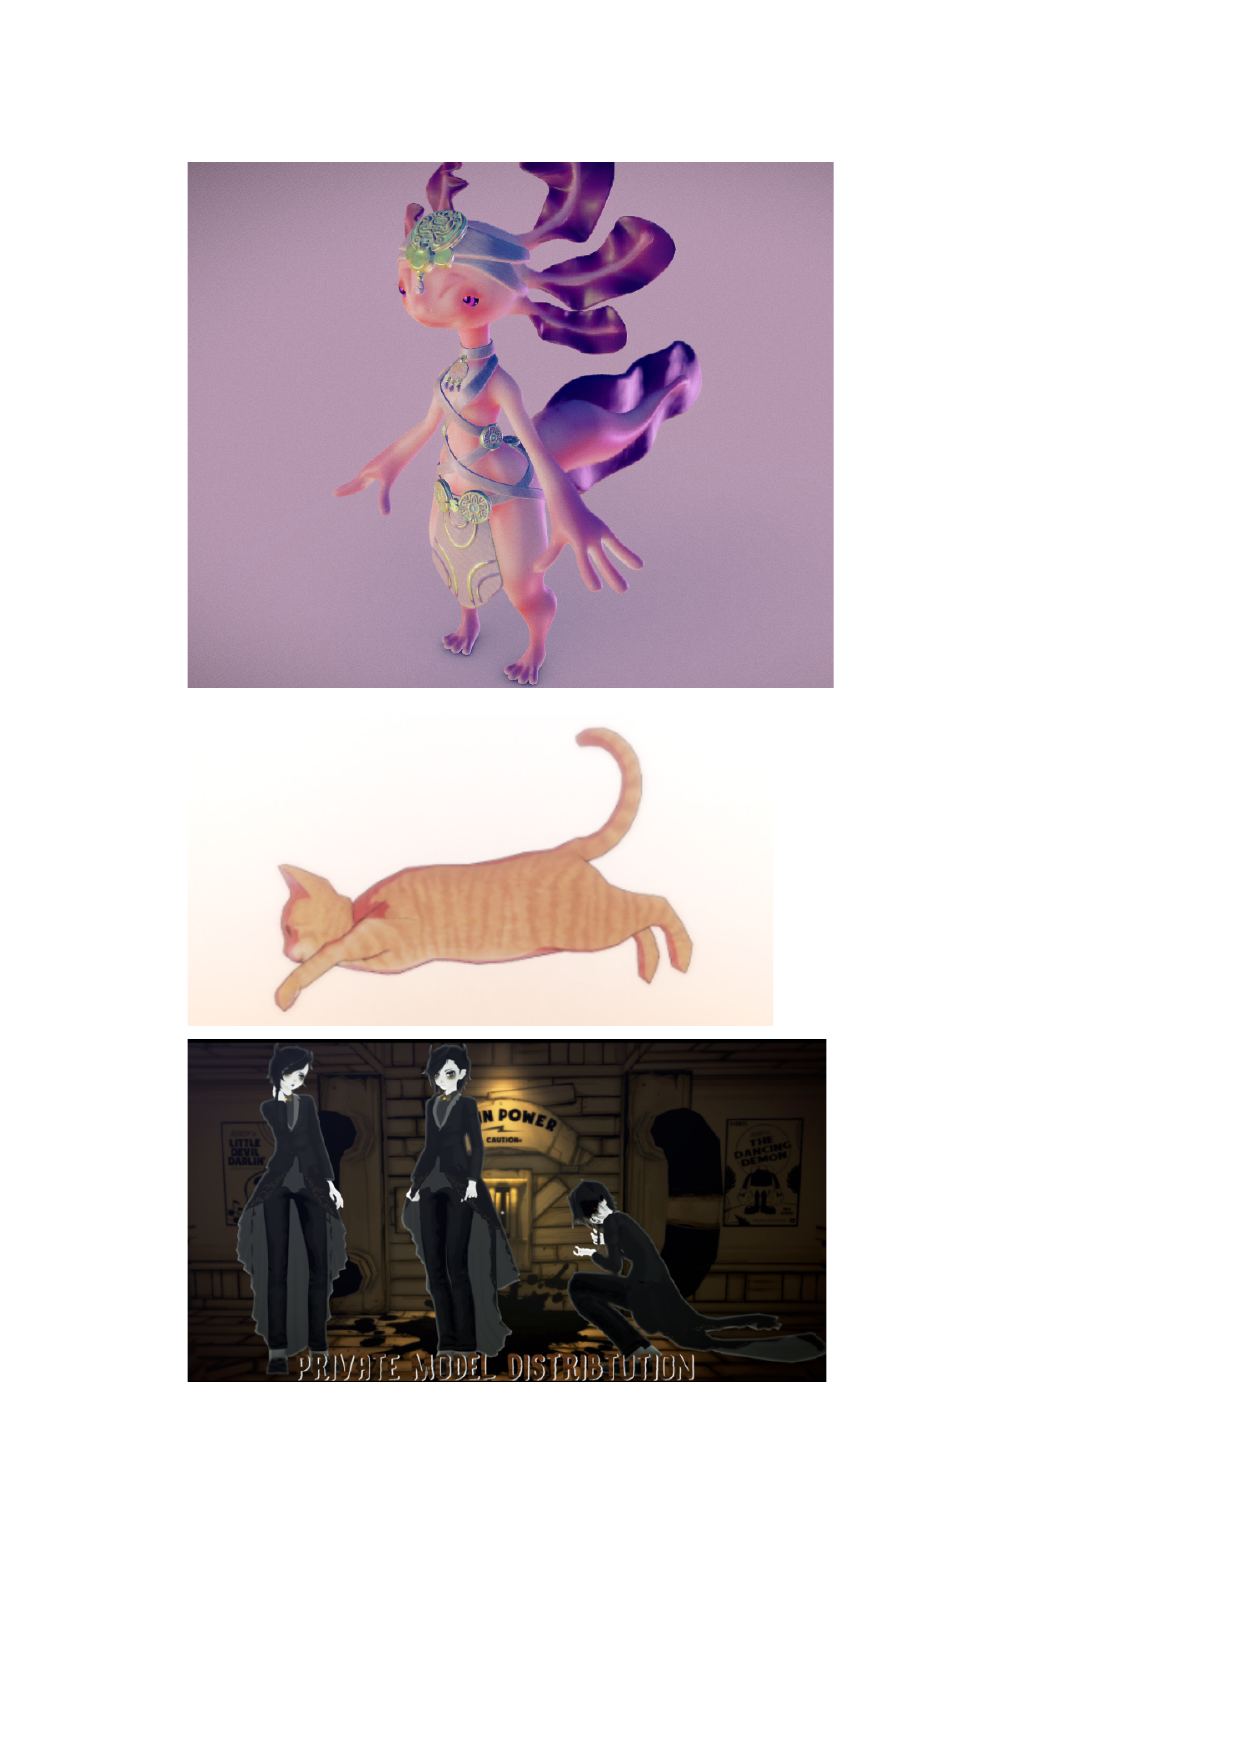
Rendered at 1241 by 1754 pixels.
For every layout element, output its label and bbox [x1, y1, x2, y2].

picture [187, 162, 834, 688]
picture [187, 714, 774, 1026]
picture [187, 1039, 827, 1382]
